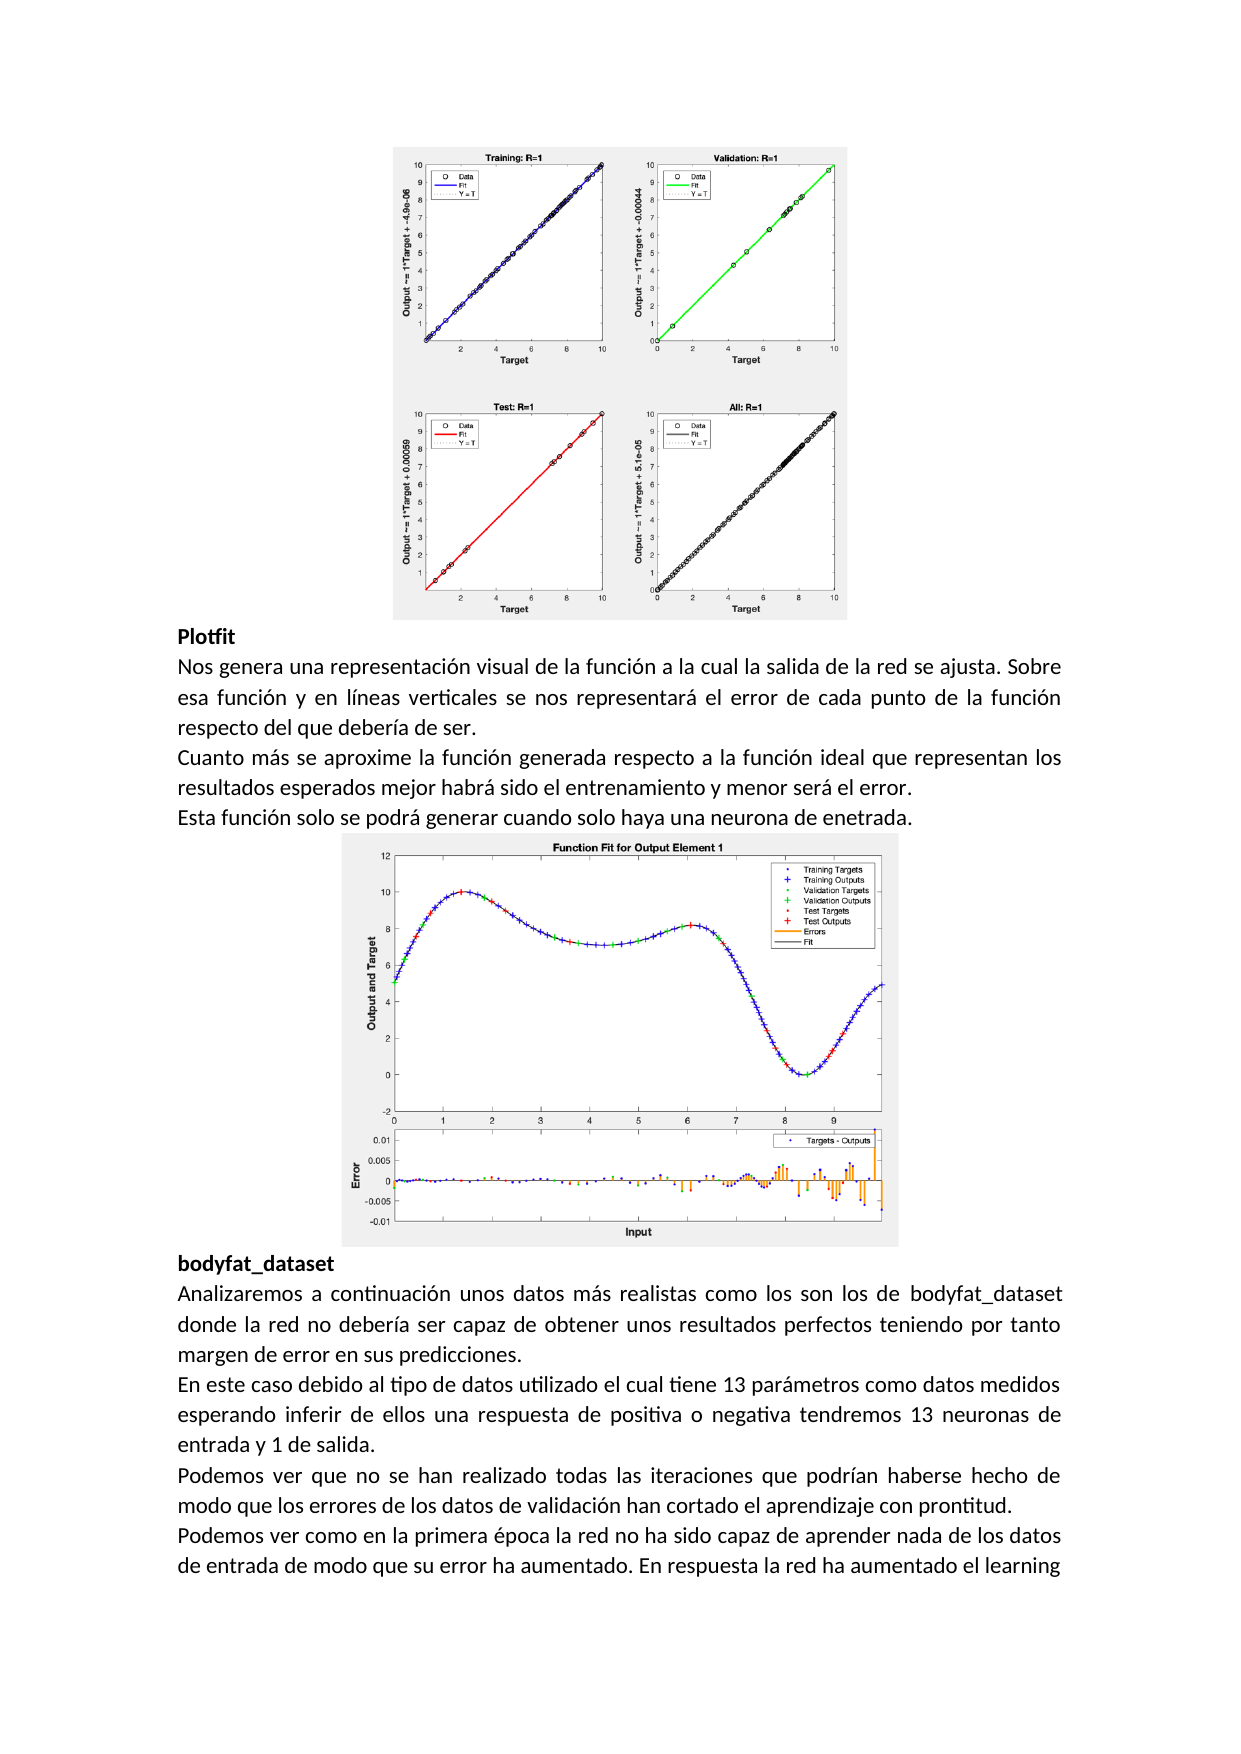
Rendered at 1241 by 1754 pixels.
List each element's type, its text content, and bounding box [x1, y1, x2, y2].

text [177, 1521, 1063, 1579]
text Plotfit [177, 622, 1063, 650]
picture [392, 147, 848, 620]
text Nos genera una representación visual de la función a la cual la salida de la red se ajusta. Sobre esa función y en líneas verticales se nos representará el error de cada punto de la función respecto del que debería de ser. [177, 652, 1063, 741]
text Podemos ver que no se han realizado todas las iteraciones que podrían haberse hecho de modo que los errores de los datos de validación han cortado el aprendizaje con prontitud. [177, 1461, 1063, 1519]
text Analizaremos a continuación unos datos más realistas como los son los de bodyfat_dataset donde la red no debería ser capaz de obtener unos resultados perfectos teniendo por tanto margen de error en sus predicciones. [177, 1279, 1063, 1368]
text Esta función solo se podrá generar cuando solo haya una neurona de enetrada. [177, 803, 1063, 831]
text bodyfat_dataset [177, 1249, 1063, 1277]
text En este caso debido al tipo de datos utilizado el cual tiene 13 parámetros como datos medidos esperando inferir de ellos una respuesta de positiva o negativa tendremos 13 neuronas de entrada y 1 de salida. [177, 1370, 1063, 1458]
text Cuanto más se aproxime la función generada respecto a la función ideal que representan los resultados esperados mejor habrá sido el entrenamiento y menor será el error. [177, 743, 1063, 801]
picture [341, 833, 899, 1247]
